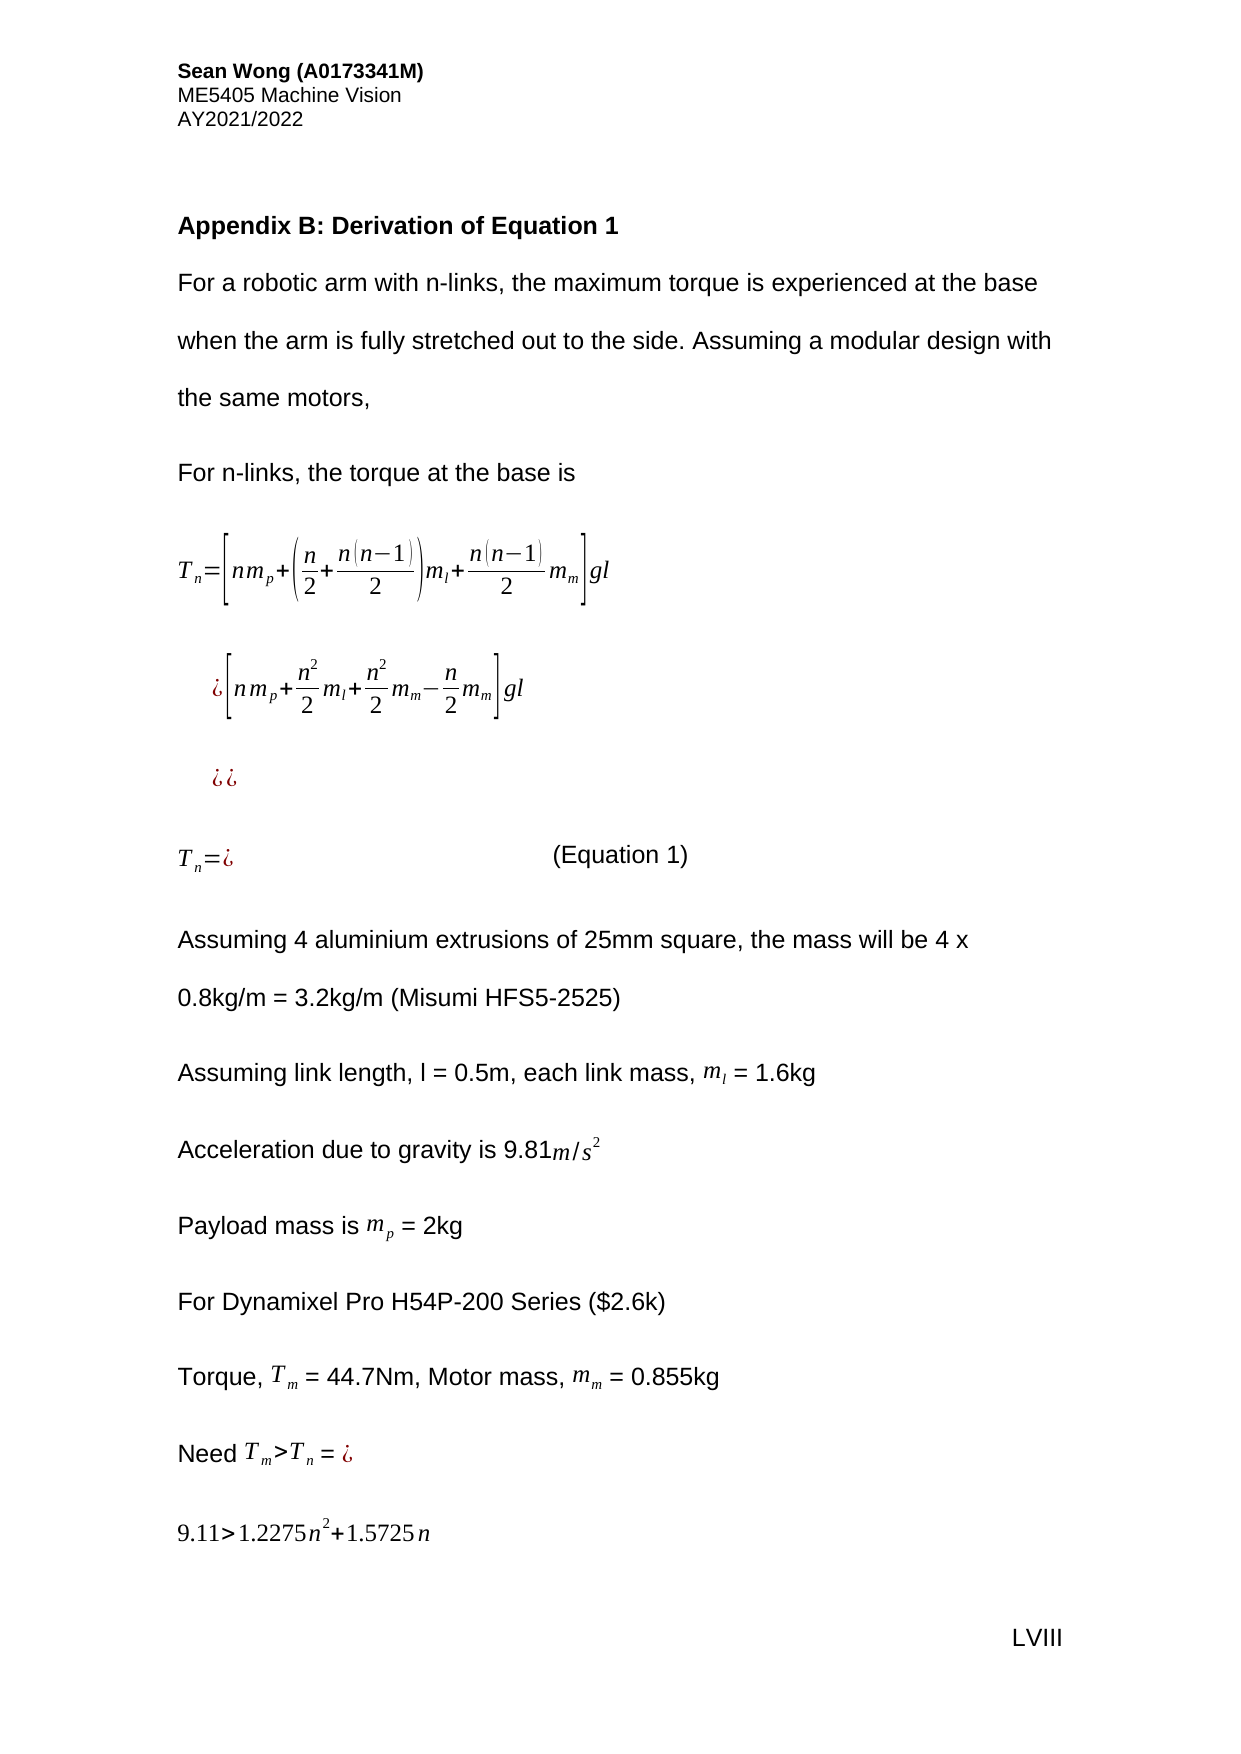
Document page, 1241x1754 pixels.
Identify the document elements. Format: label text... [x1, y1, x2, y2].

text Torque, = 44.7Nm, Motor mass, = 0.855kg [177, 1361, 1063, 1392]
text Payload mass is = 2kg [177, 1210, 1063, 1241]
text For n-links, the torque at the base is [177, 458, 1063, 486]
text Need = [177, 1438, 1063, 1469]
text For a robotic arm with n-links, the maximum torque is experienced at the base when the arm is fully stretched out to the side. Assuming a modular design with the same motors, [177, 268, 1063, 412]
text Assuming 4 aluminium extrusions of 25mm square, the mass will be 4 x 0.8kg/m = 3.2kg/m (Misumi HFS5-2525) [177, 925, 1063, 1011]
text For Dynamixel Pro H54P-200 Series ($2.6k) [177, 1287, 1063, 1316]
text (Equation 1) [177, 841, 1063, 880]
text Assuming link length, l = 0.5m, each link mass, = 1.6kg [177, 1057, 1063, 1088]
subtitle Appendix B: Derivation of Equation 1 [177, 211, 1063, 240]
text Acceleration due to gravity is 9.81 [177, 1133, 1063, 1165]
